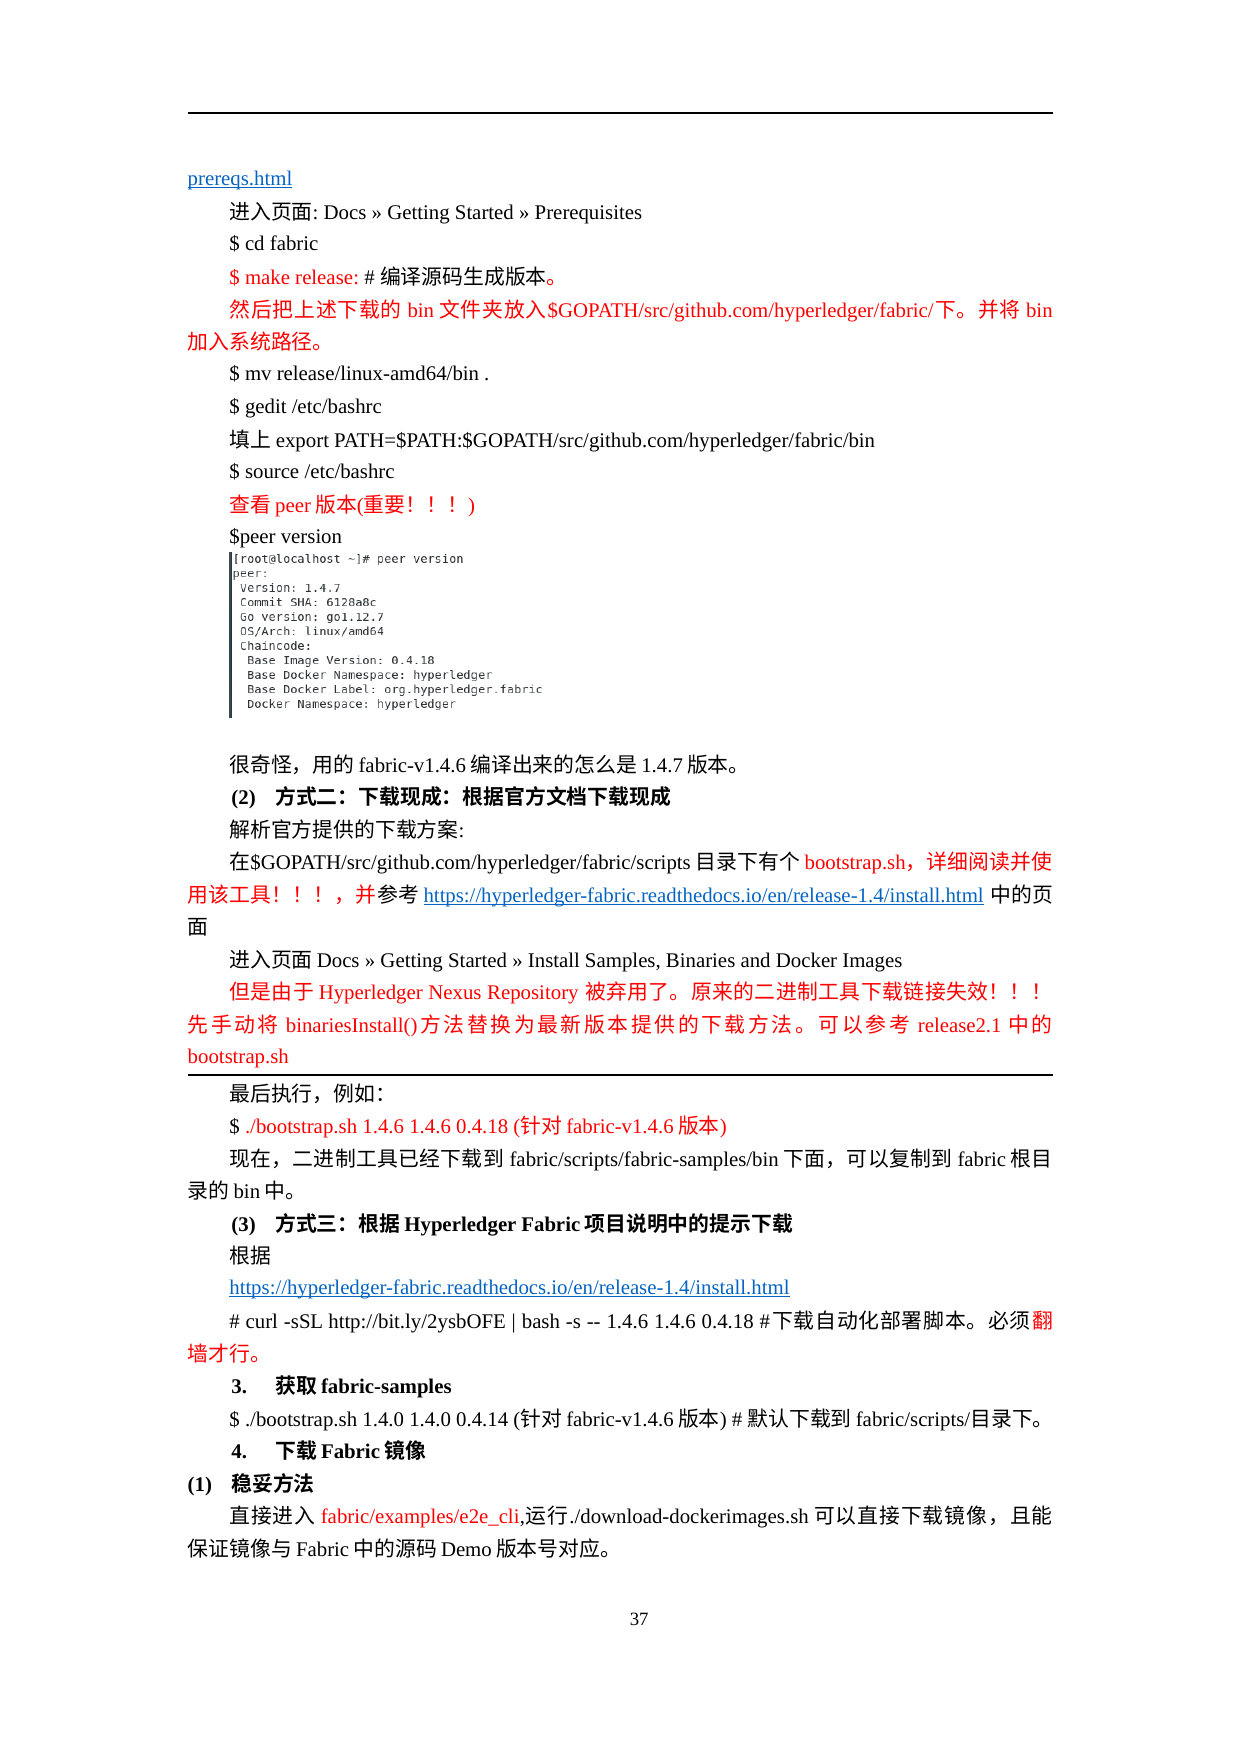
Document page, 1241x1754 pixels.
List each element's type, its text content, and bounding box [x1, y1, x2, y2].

text 进入页面Docs » Getting Started » Install Samples, Binaries and Docker Images [187, 942, 1053, 974]
text 现在，二进制工具已经下载到fabric/scripts/fabric-samples/bin下面，可以复制到fabric根目录的bin中。 [187, 1141, 1053, 1206]
text 解析官方提供的下载方案: [187, 812, 1053, 844]
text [187, 162, 1053, 194]
text 在$GOPATH/src/github.com/hyperledger/fabric/scripts目录下有个bootstrap.sh，详细阅读并使用该工具！！！，并参考https://hyperledger-fabric.readthedocs.io/en/release-1.4/install.html 中的页面 [187, 844, 1053, 942]
subtitle 下载Fabric镜像 [231, 1433, 1053, 1466]
subtitle 方式三：根据Hyperledger Fabric项目说明中的提示下载 [231, 1206, 1053, 1238]
text $ ./bootstrap.sh 1.4.6 1.4.6 0.4.18 (针对fabric-v1.4.6版本) [187, 1108, 1053, 1141]
text $ cd fabric [187, 227, 1053, 259]
text 但是由于Hyperledger Nexus Repository 被弃用了。原来的二进制工具下载链接失效！！！先手动将binariesInstall()方法替换为最新版本提供的下载方法。可以参考release2.1中的bootstrap.sh [187, 974, 1053, 1076]
text $ make release: # 编译源码生成版本。 [187, 259, 1053, 292]
subtitle 方式二：下载现成：根据官方文档下载现成 [231, 779, 1053, 812]
text 查看peer版本(重要！！！) [187, 487, 1053, 519]
picture [229, 552, 553, 718]
text 然后把上述下载的bin文件夹放入$GOPATH/src/github.com/hyperledger/fabric/下。并将bin加入系统路径。 [187, 292, 1053, 357]
text # curl -sSL http://bit.ly/2ysbOFE | bash -s -- 1.4.6 1.4.6 0.4.18 #下载自动化部署脚本。必须翻墙才行。 [187, 1303, 1053, 1368]
text 根据 [187, 1238, 1053, 1271]
text 很奇怪，用的fabric-v1.4.6编译出来的怎么是1.4.7版本。 [187, 747, 1053, 779]
text 直接进入fabric/examples/e2e_cli,运行./download-dockerimages.sh可以直接下载镜像，且能保证镜像与Fabric中的源码Demo版本号对应。 [187, 1498, 1053, 1563]
text https://hyperledger-fabric.readthedocs.io/en/release-1.4/install.html [187, 1271, 1053, 1303]
text 填上 export PATH=$PATH:$GOPATH/src/github.com/hyperledger/fabric/bin [187, 422, 1053, 454]
subtitle 获取fabric-samples [231, 1368, 1053, 1401]
text $ source /etc/bashrc [187, 454, 1053, 487]
text $peer version [187, 519, 1053, 552]
text $ ./bootstrap.sh 1.4.0 1.4.0 0.4.14 (针对fabric-v1.4.6版本) # 默认下载到fabric/scripts/目录下。 [187, 1401, 1053, 1433]
text $ mv release/linux-amd64/bin . [187, 357, 1053, 389]
subtitle 稳妥方法 [187, 1466, 1053, 1498]
text 进入页面: Docs » Getting Started » Prerequisites [187, 194, 1053, 227]
text 最后执行，例如： [187, 1076, 1053, 1108]
text $ gedit /etc/bashrc [187, 389, 1053, 422]
